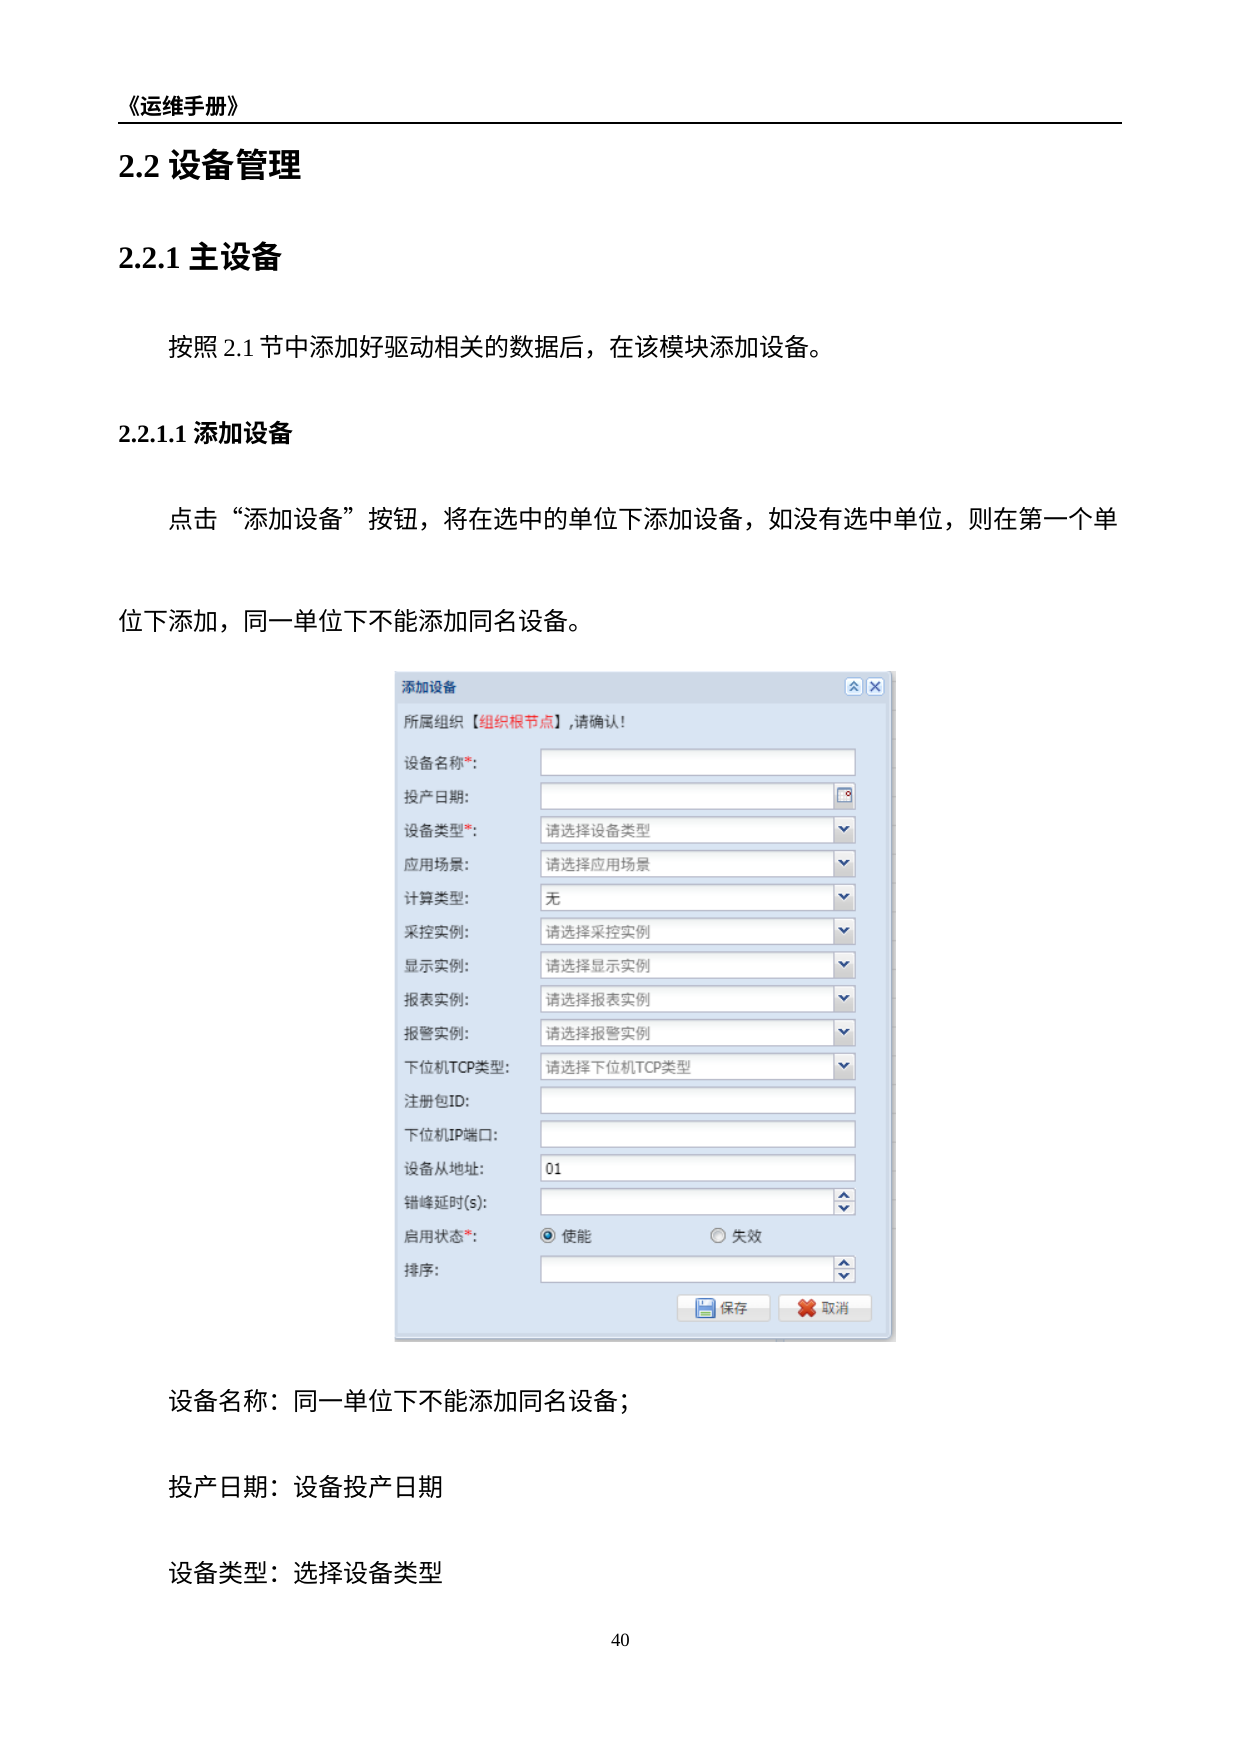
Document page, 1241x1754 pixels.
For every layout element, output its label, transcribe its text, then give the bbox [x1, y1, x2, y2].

subtitle 2.2.1.1 添加设备 [118, 398, 1122, 466]
picture [394, 671, 896, 1342]
subtitle 2.2 设备管理 [118, 129, 1122, 197]
text 投产日期：设备投产日期 [118, 1451, 1122, 1519]
text 设备类型：选择设备类型 [118, 1537, 1122, 1605]
text 点击“添加设备”按钮，将在选中的单位下添加设备，如没有选中单位，则在第一个单位下添加，同一单位下不能添加同名设备。 [118, 484, 1122, 654]
subtitle 2.2.1 主设备 [118, 221, 1122, 289]
text 设备名称：同一单位下不能添加同名设备； [118, 1365, 1122, 1433]
text 按照2.1节中添加好驱动相关的数据后，在该模块添加设备。 [118, 312, 1122, 380]
